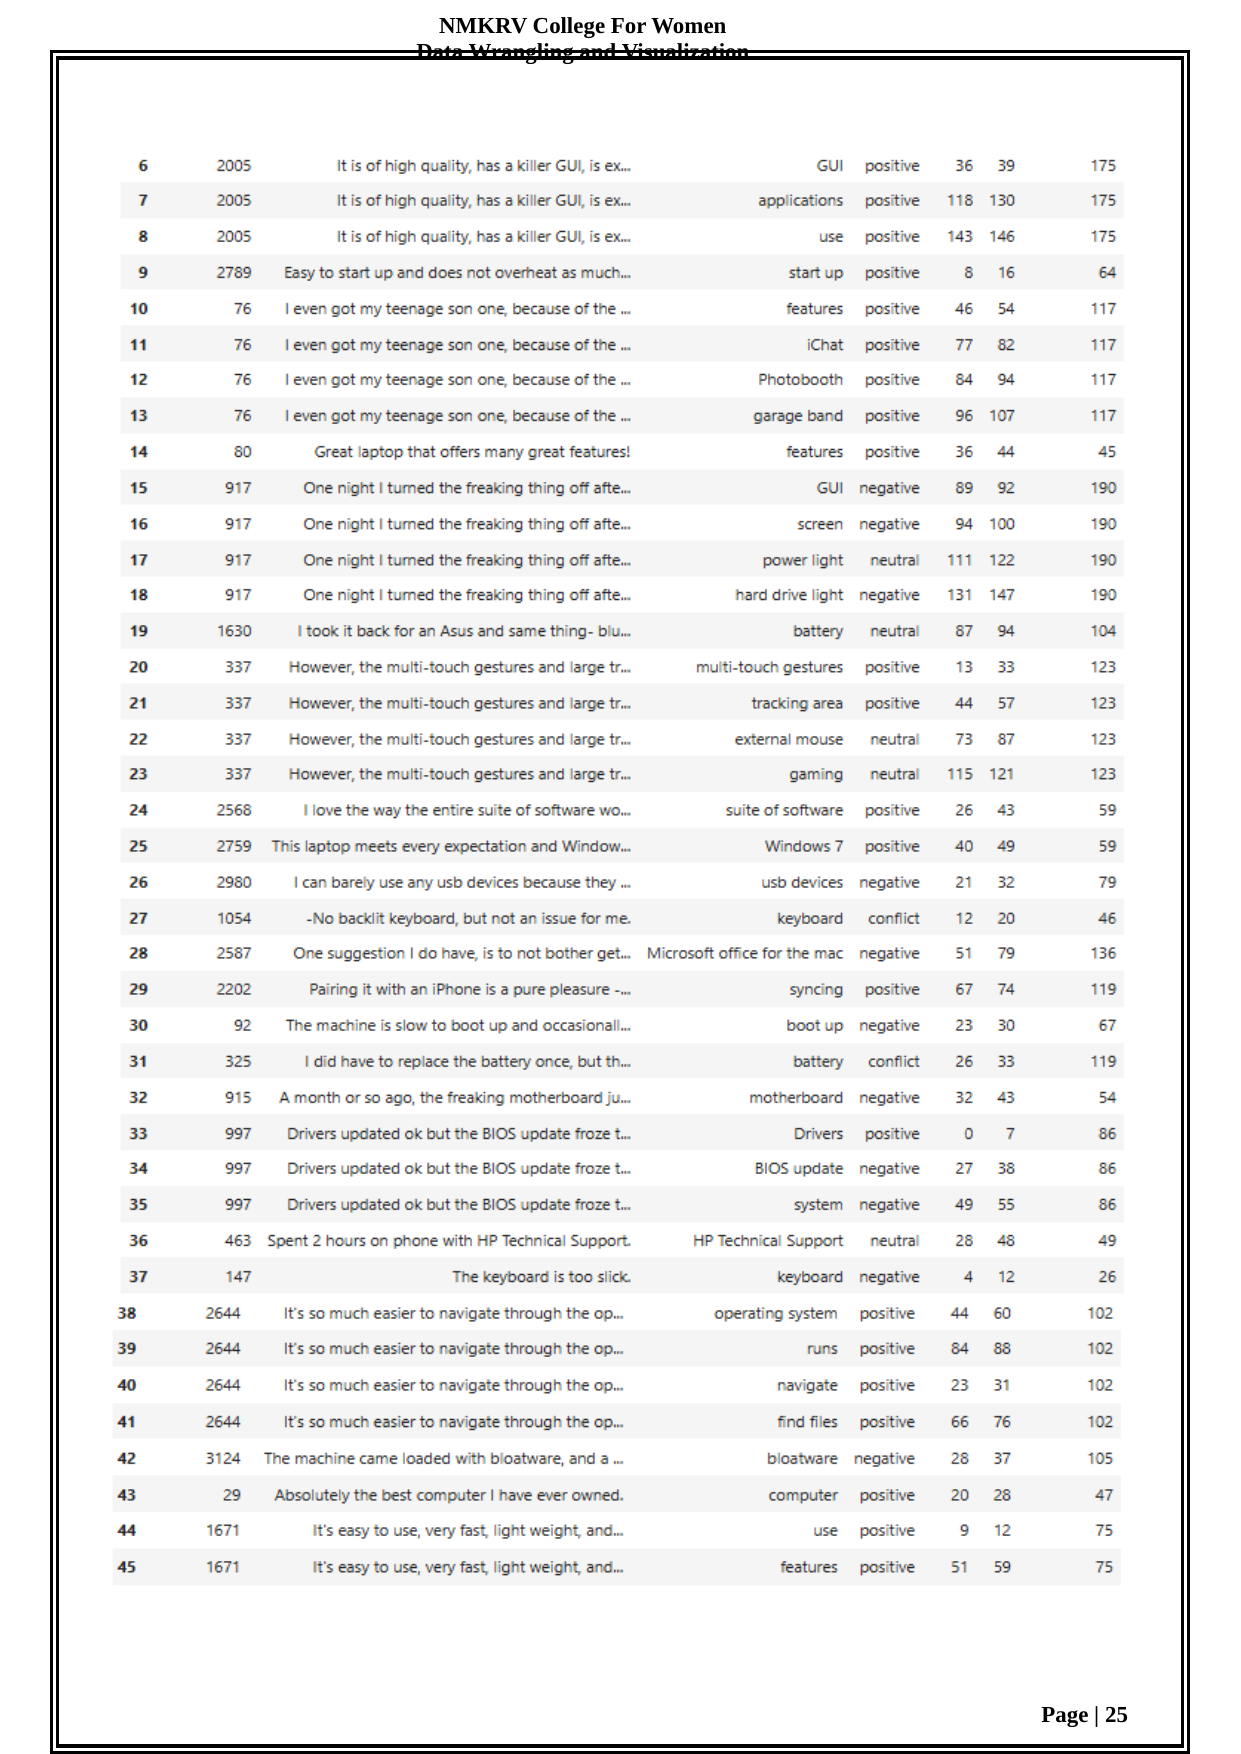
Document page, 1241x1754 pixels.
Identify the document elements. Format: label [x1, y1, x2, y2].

picture [112, 150, 1170, 1299]
picture [112, 1302, 1154, 1591]
